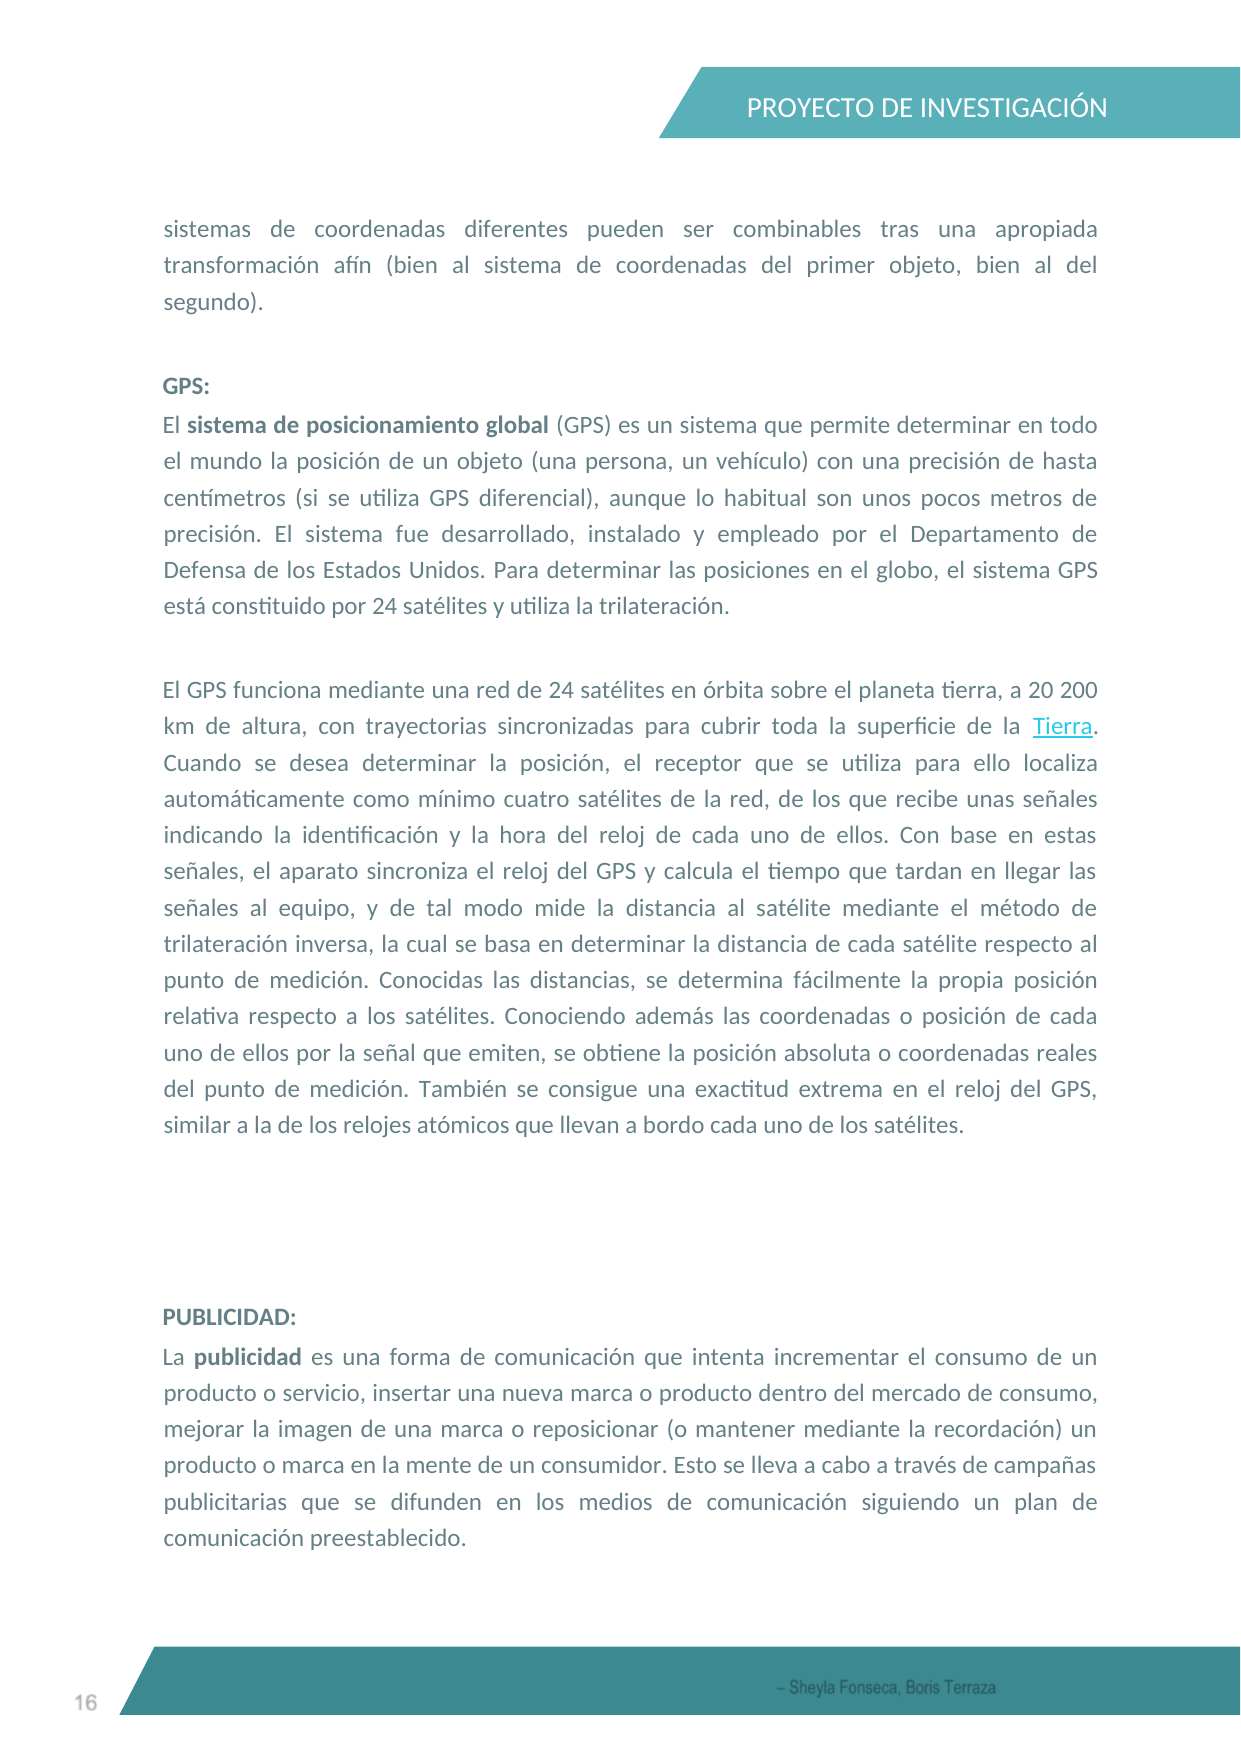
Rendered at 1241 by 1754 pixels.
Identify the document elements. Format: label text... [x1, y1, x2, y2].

picture [762, 1669, 1108, 1710]
text El GPS funciona mediante una red de 24 satélites en órbita sobre el planeta tierra, a 20 200 km de altura, con trayectorias sincronizadas para cubrir toda la superficie de la Tierra. Cuando se desea determinar la posición, el receptor que se utiliza para ello localiza automáticamente como mínimo cuatro satélites de la red, de los que recibe unas señales indicando la identificación y la hora del reloj de cada uno de ellos. Con base en estas señales, el aparato sincroniza el reloj del GPS y calcula el tiempo que tardan en llegar las señales al equipo, y de tal modo mide la distancia al satélite mediante el método de trilateración inversa, la cual se basa en determinar la distancia de cada satélite respecto al punto de medición. Conocidas las distancias, se determina fácilmente la propia posición relativa respecto a los satélites. Conociendo además las coordenadas o posición de cada uno de ellos por la señal que emiten, se obtiene la posición absoluta o coordenadas reales del punto de medición. También se consigue una exactitud extrema en el reloj del GPS, similar a la de los relojes atómicos que llevan a bordo cada uno de los satélites. [162, 674, 1099, 1140]
text GPS: [162, 370, 1155, 400]
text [162, 213, 1099, 316]
picture [73, 1692, 98, 1712]
text El sistema de posicionamiento global (GPS) es un sistema que permite determinar en todo el mundo la posición de un objeto (una persona, un vehículo) con una precisión de hasta centímetros (si se utiliza GPS diferencial), aunque lo habitual son unos pocos metros de precisión. El sistema fue desarrollado, instalado y empleado por el Departamento de Defensa de los Estados Unidos. Para determinar las posiciones en el globo, el sistema GPS está constituido por 24 satélites y utiliza la trilateración. [162, 409, 1099, 621]
text La publicidad es una forma de comunicación que intenta incrementar el consumo de un producto o servicio, insertar una nueva marca o producto dentro del mercado de consumo, mejorar la imagen de una marca o reposicionar (o mantener mediante la recordación) un producto o marca en la mente de un consumidor. Esto se lleva a cabo a través de campañas publicitarias que se difunden en los medios de comunicación siguiendo un plan de comunicación preestablecido. [162, 1341, 1099, 1552]
text PUBLICIDAD: [162, 1301, 1155, 1332]
